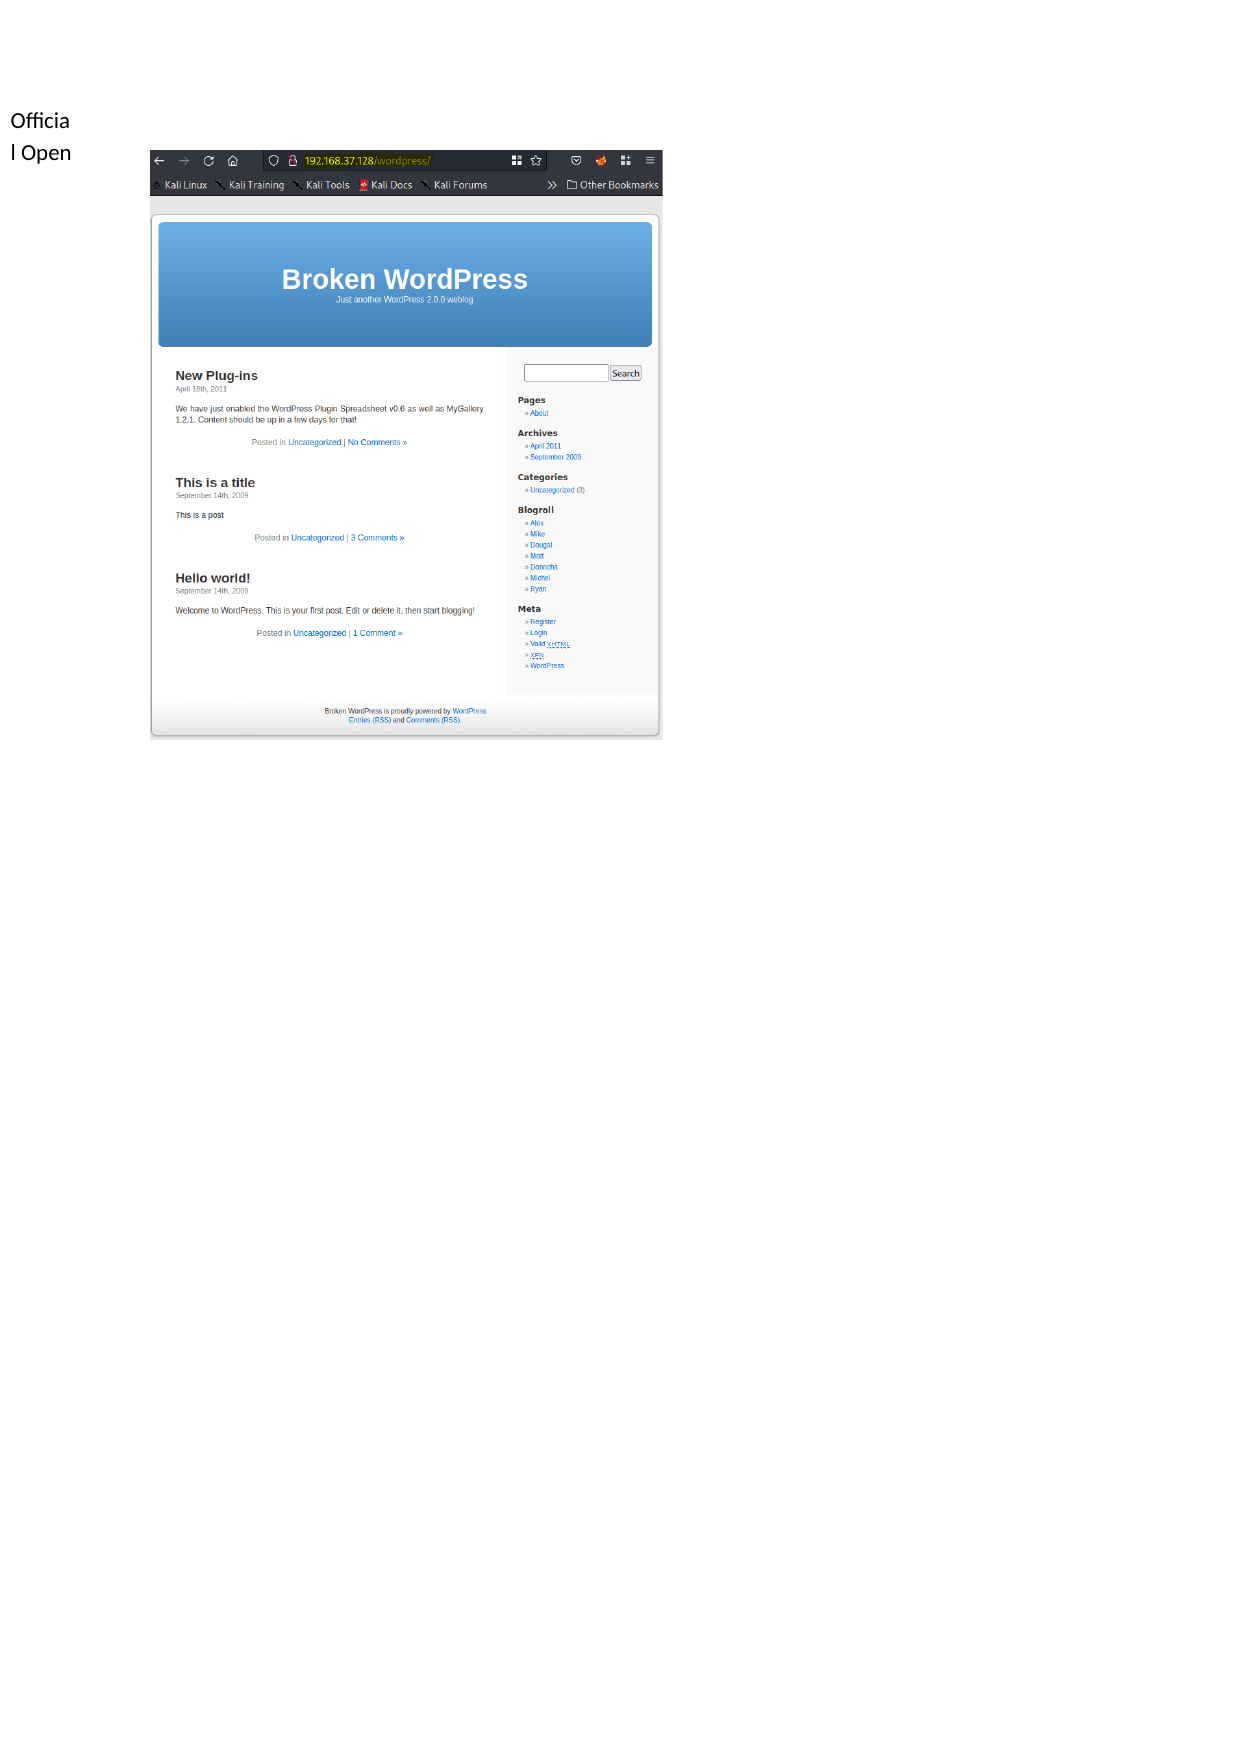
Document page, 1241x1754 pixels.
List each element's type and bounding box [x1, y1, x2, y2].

picture [150, 150, 663, 740]
